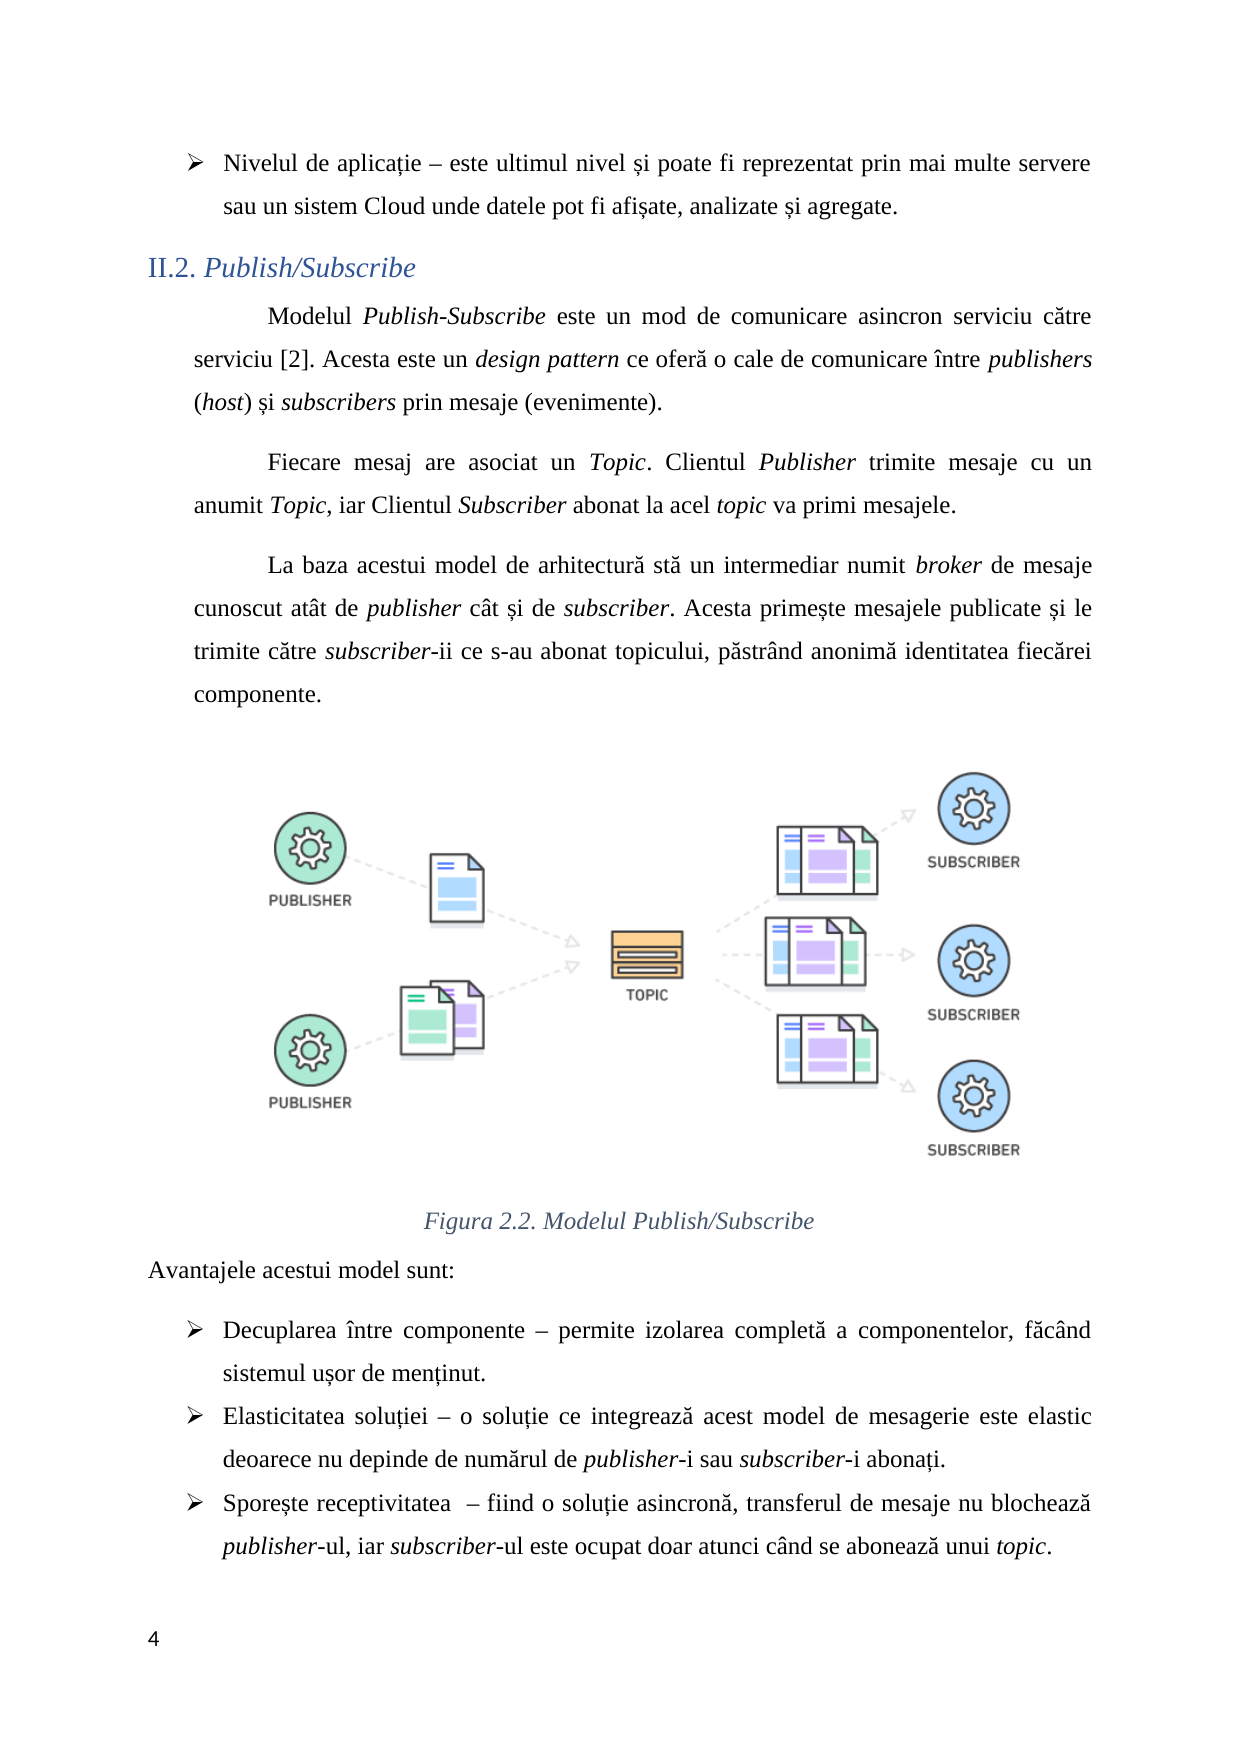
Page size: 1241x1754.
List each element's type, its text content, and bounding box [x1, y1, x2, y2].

text Avantajele acestui model sunt: [148, 1255, 1092, 1284]
text Modelul Publish-Subscribe este un mod de comunicare asincron serviciu către serviciu . Acesta este un design pattern ce oferă o cale de comunicare între publishers (host) și subscribers prin mesaje (evenimente). [193, 301, 1092, 416]
text Figura 2.2. Modelul Publish/Subscribe [148, 1206, 1092, 1234]
text La baza acestui model de arhitectură stă un intermediar numit broker de mesaje cunoscut atât de publisher cât și de subscriber. Acesta primește mesajele publicate și le trimite către subscriber-ii ce s-au abonat topicului, păstrând anonimă identitatea fiecărei componente. [193, 550, 1092, 708]
list Elasticitatea soluției – o soluție ce integrează acest model de mesagerie este elastic deoarece nu depinde de numărul de publisher-i sau subscriber-i abonați. [185, 1401, 1092, 1473]
picture [246, 739, 1032, 1176]
list Sporește receptivitatea – fiind o soluție asincronă, transferul de mesaje nu blochează publisher-ul, iar subscriber-ul este ocupat doar atunci când se abonează unui topic. [185, 1488, 1092, 1559]
subtitle II.2. Publish/Subscribe [148, 251, 1092, 284]
list Nivelul de aplicație – este ultimul nivel și poate fi reprezentat prin mai multe servere sau un sistem Cloud unde datele pot fi afișate, analizate și agregate. [186, 148, 1092, 219]
text Fiecare mesaj are asociat un Topic. Clientul Publisher trimite mesaje cu un anumit Topic, iar Clientul Subscriber abonat la acel topic va primi mesajele. [193, 447, 1092, 519]
list Decuplarea între componente – permite izolarea completă a componentelor, făcând sistemul ușor de menținut. [185, 1315, 1092, 1387]
